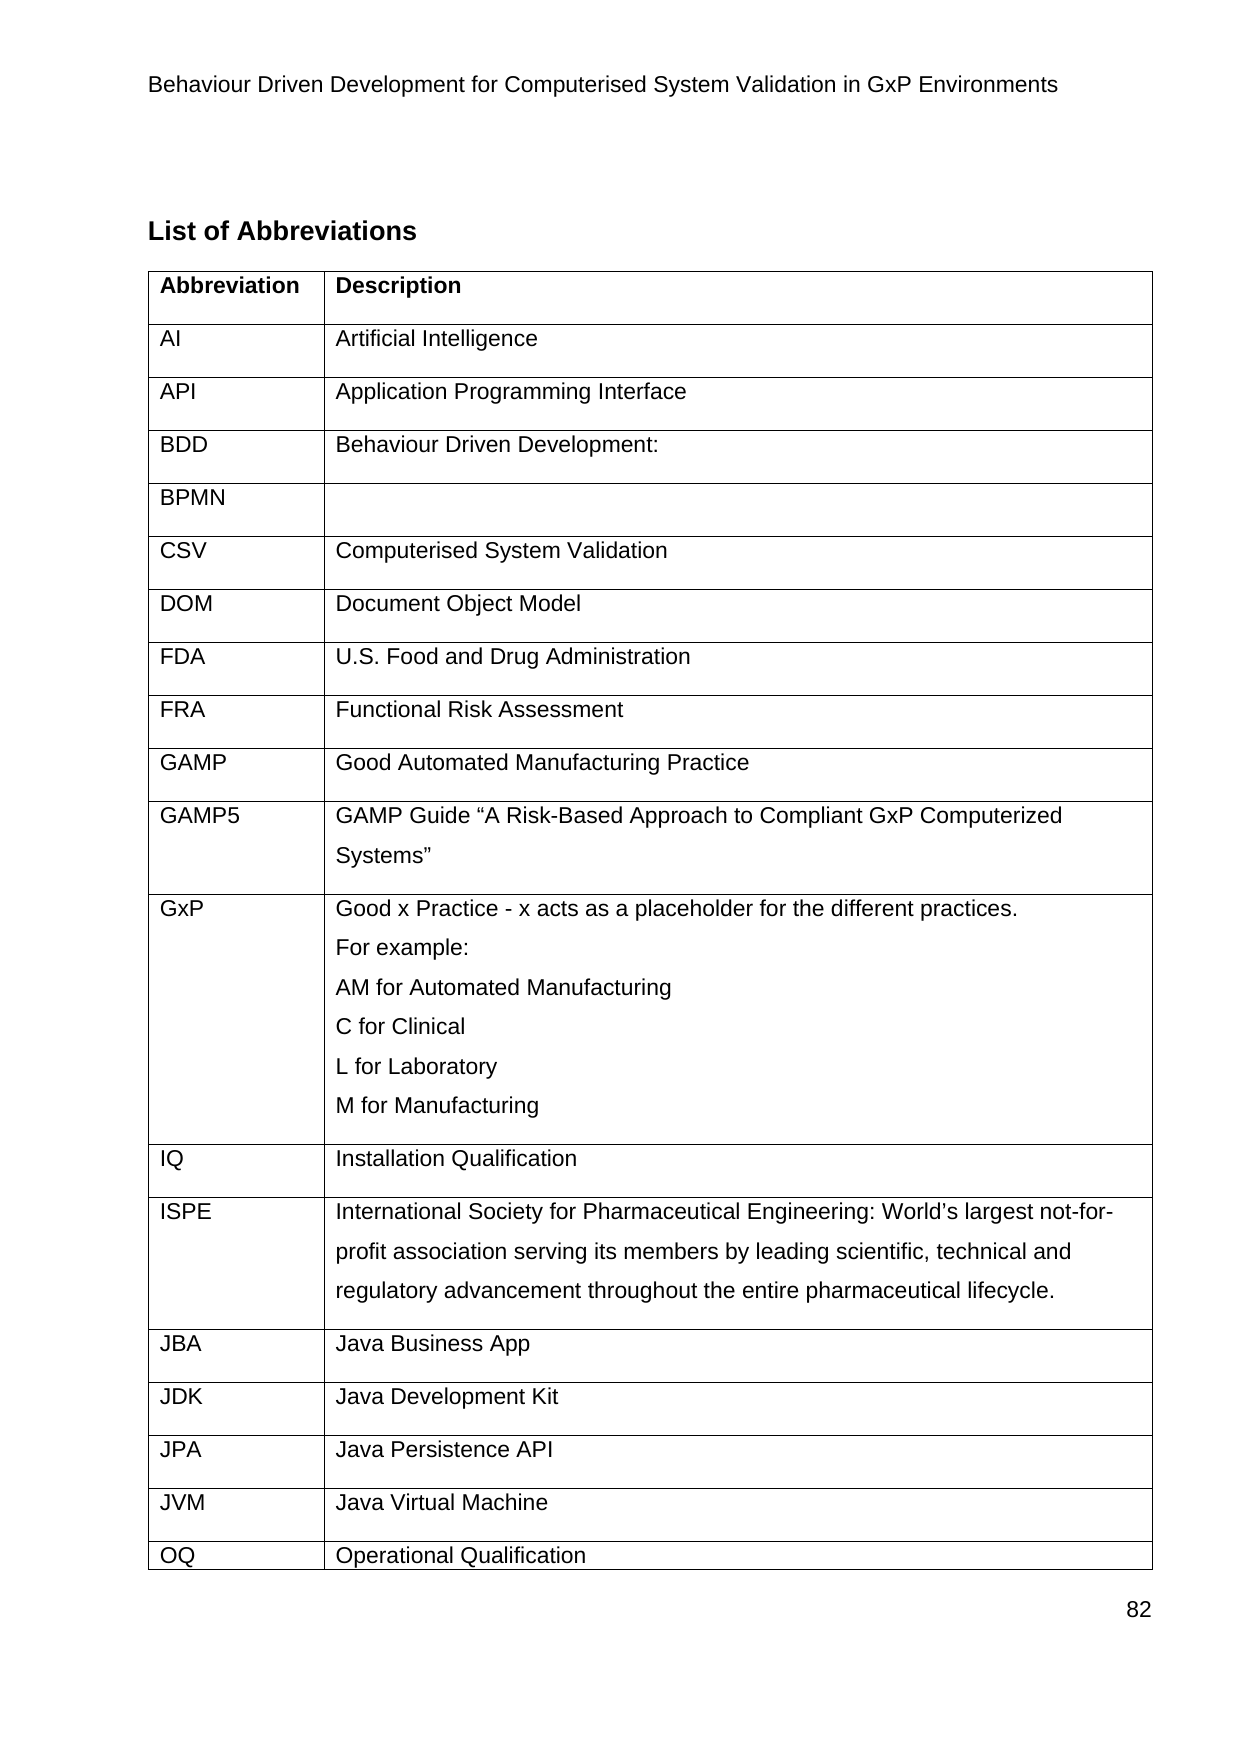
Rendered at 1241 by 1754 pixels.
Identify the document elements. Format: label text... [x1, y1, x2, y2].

table_cell U.S. Food and Drug Administration [325, 643, 1152, 695]
table_cell Installation Qualification [325, 1145, 1152, 1197]
table_cell JDK [149, 1383, 324, 1435]
table_header Abbreviation [149, 272, 324, 324]
table_cell IQ [149, 1145, 324, 1197]
table_cell DOM [149, 590, 324, 642]
table_cell FDA [149, 643, 324, 695]
table_cell GAMP [149, 749, 324, 801]
table_cell ISPE [149, 1198, 324, 1329]
table_cell Good x Practice - x acts as a placeholder for the different practices. For example: AM for Automated Manufacturing C for Clinical L for Laboratory M for Manufacturing [325, 895, 1152, 1144]
table_cell JBA [149, 1330, 324, 1382]
table_cell BPMN [149, 484, 324, 536]
table_cell AI [149, 325, 324, 377]
table_cell Java Development Kit [325, 1383, 1152, 1435]
table_cell Behaviour Driven Development: [325, 431, 1152, 483]
table_cell Application Programming Interface [325, 378, 1152, 430]
table_cell [325, 484, 1152, 536]
table_cell Document Object Model [325, 590, 1152, 642]
table_cell API [149, 378, 324, 430]
table_cell JPA [149, 1436, 324, 1488]
table_cell Artificial Intelligence [325, 325, 1152, 377]
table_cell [325, 1542, 1152, 1568]
table_header Description [325, 272, 1152, 324]
table_cell Functional Risk Assessment [325, 696, 1152, 748]
table_cell GAMP5 [149, 802, 324, 894]
table_cell BDD [149, 431, 324, 483]
table_cell Computerised System Validation [325, 537, 1152, 589]
table_cell JVM [149, 1489, 324, 1541]
table_cell Java Persistence API [325, 1436, 1152, 1488]
table_cell Good Automated Manufacturing Practice [325, 749, 1152, 801]
table_cell GxP [149, 895, 324, 1144]
table_cell Java Virtual Machine [325, 1489, 1152, 1541]
subtitle List of Abbreviations [148, 215, 1152, 246]
table_cell CSV [149, 537, 324, 589]
table_cell OQ [149, 1542, 324, 1568]
table_cell Java Business App [325, 1330, 1152, 1382]
table_cell International Society for Pharmaceutical Engineering: World’s largest not-for-profit association serving its members by leading scientific, technical and regulatory advancement throughout the entire pharmaceutical lifecycle. [325, 1198, 1152, 1329]
table_cell GAMP Guide “A Risk-Based Approach to Compliant GxP Computerized Systems” [325, 802, 1152, 894]
table_cell FRA [149, 696, 324, 748]
